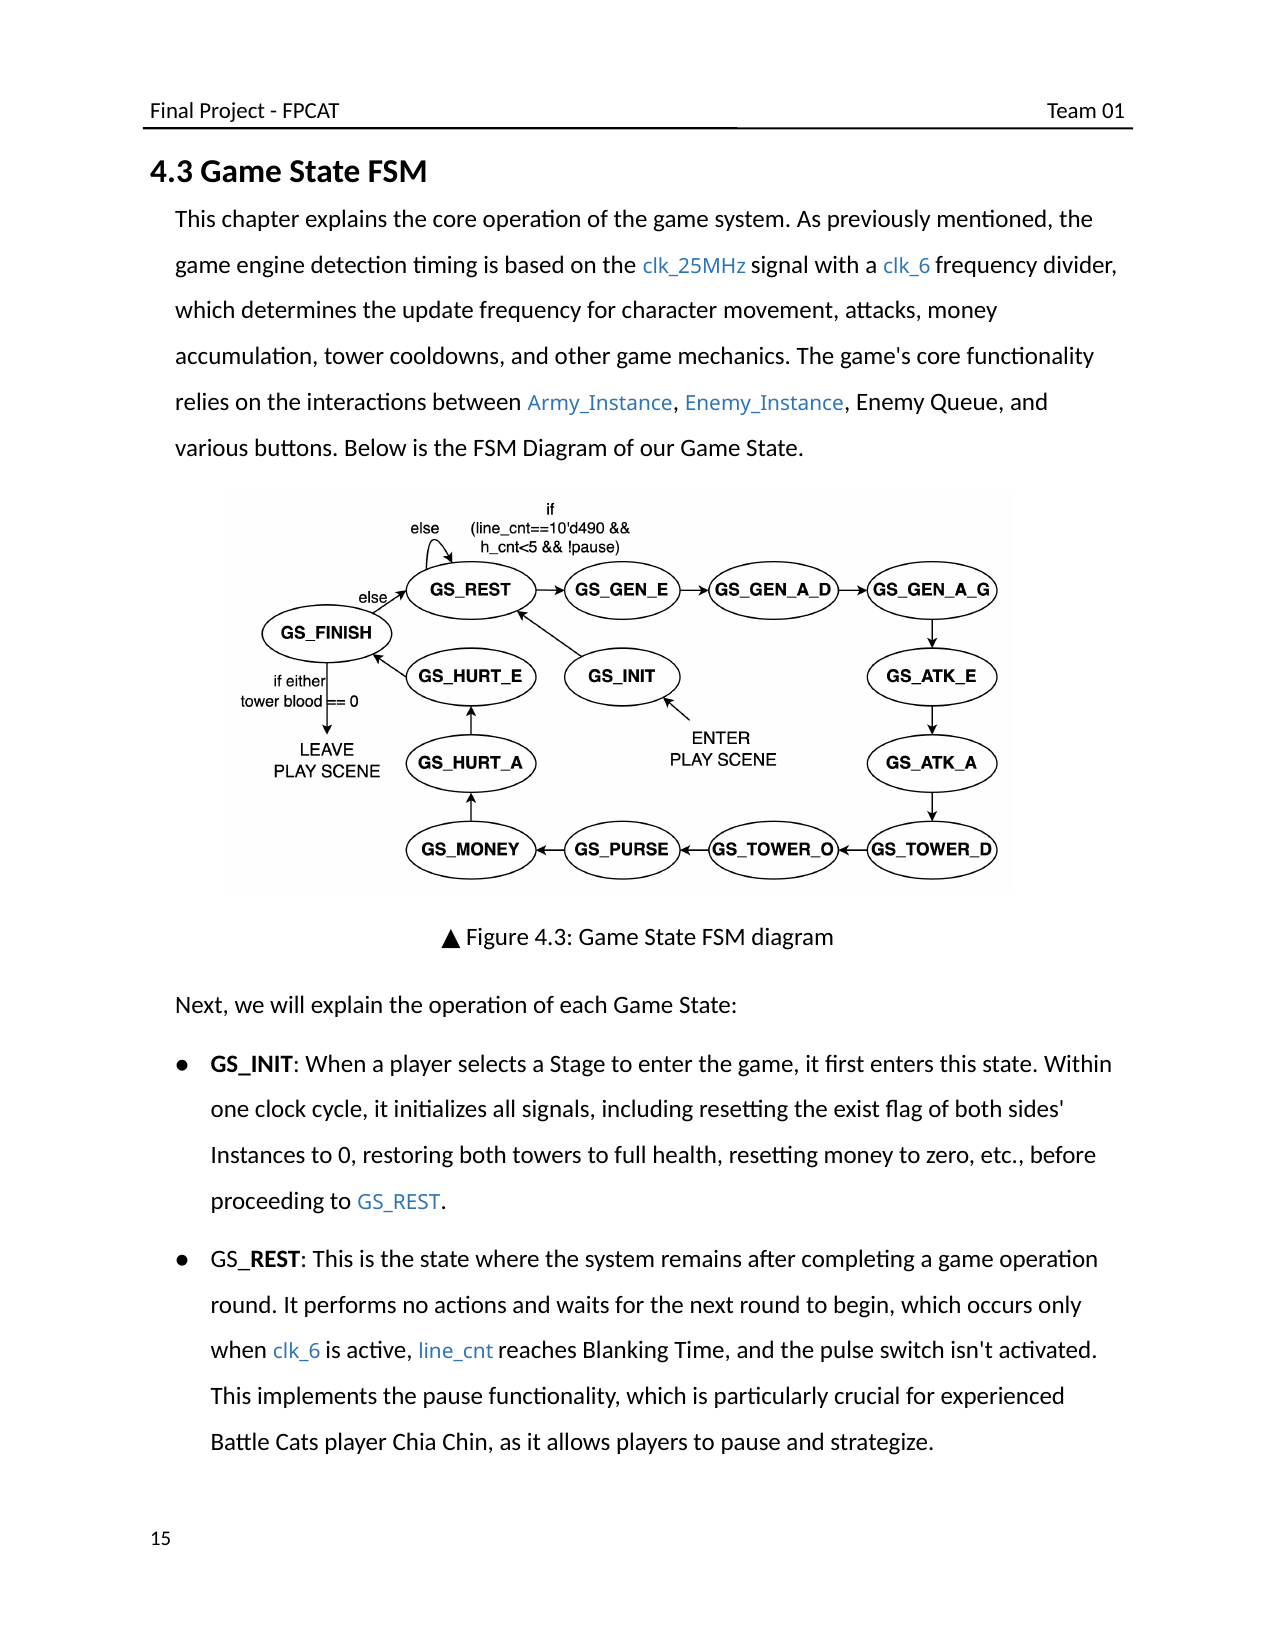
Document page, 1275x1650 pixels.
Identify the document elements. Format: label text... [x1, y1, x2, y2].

picture [225, 491, 1012, 894]
list GS_INIT: When a player selects a Stage to enter the game, it first enters this state. Within one clock cycle, it initializes all signals, including resetting the exist flag of both sides' Instances to 0, restoring both towers to full health, resetting money to zero, etc., before proceeding to GS_REST. [175, 1048, 1125, 1215]
list GS_REST: This is the state where the system remains after completing a game operation round. It performs no actions and waits for the next round to begin, which occurs only when clk_6 is active, line_cnt reaches Blanking Time, and the pulse switch isn't activated. This implements the pause functionality, which is particularly crucial for experienced Battle Cats player Chia Chin, as it allows players to pause and strategize. [175, 1243, 1125, 1457]
subtitle 4.3 Game State FSM [150, 150, 1125, 191]
list Next, we will explain the operation of each Game State: [175, 989, 1125, 1020]
text This chapter explains the core operation of the game system. As previously mentioned, the game engine detection timing is based on the clk_25MHz signal with a clk_6 frequency divider, which determines the update frequency for character movement, attacks, money accumulation, tower cooldowns, and other game mechanics. The game's core functionality relies on the interactions between Army_Instance, Enemy_Instance, Enemy Queue, and various buttons. Below is the FSM Diagram of our Game State. [175, 203, 1125, 462]
